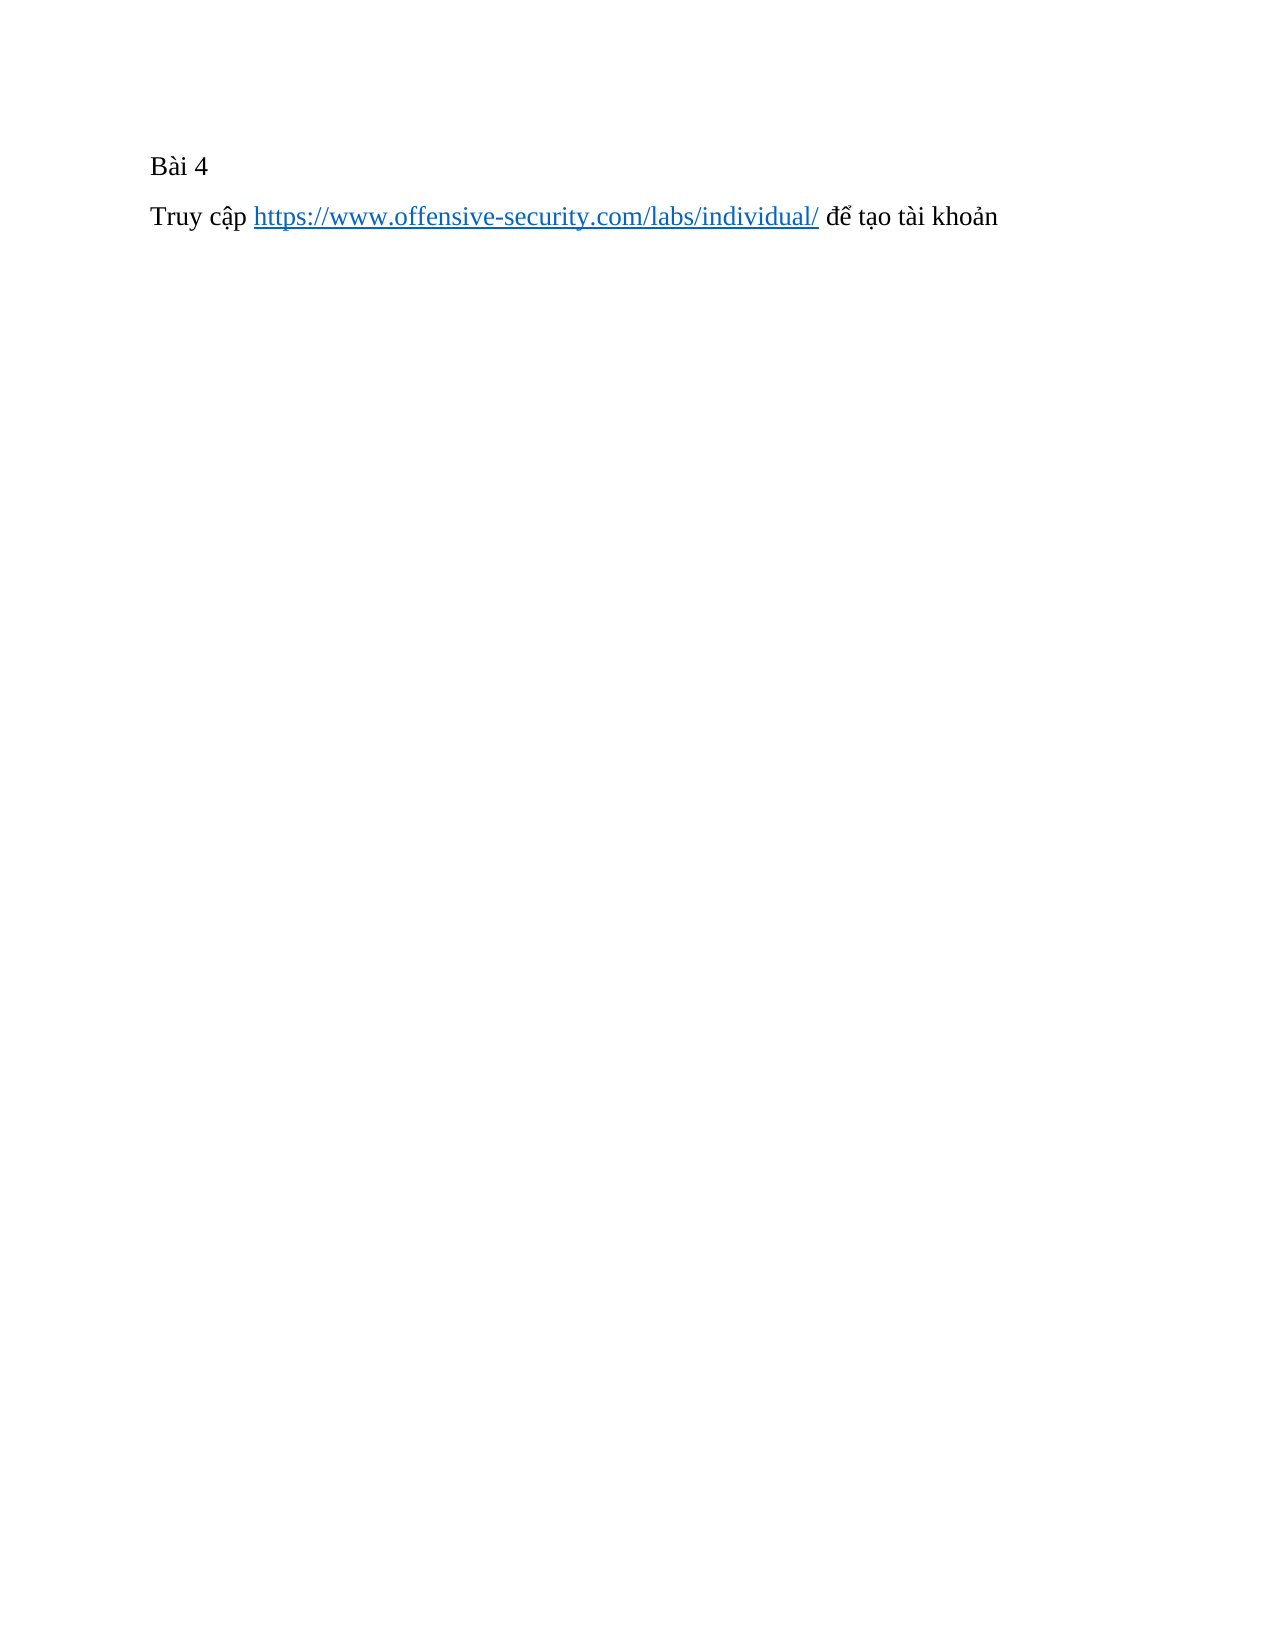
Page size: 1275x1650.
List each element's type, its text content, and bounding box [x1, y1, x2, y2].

text Truy cập https://www.offensive-security.com/labs/individual/ để tạo tài khoản [150, 200, 1125, 231]
text Bài 4 [150, 150, 1125, 181]
